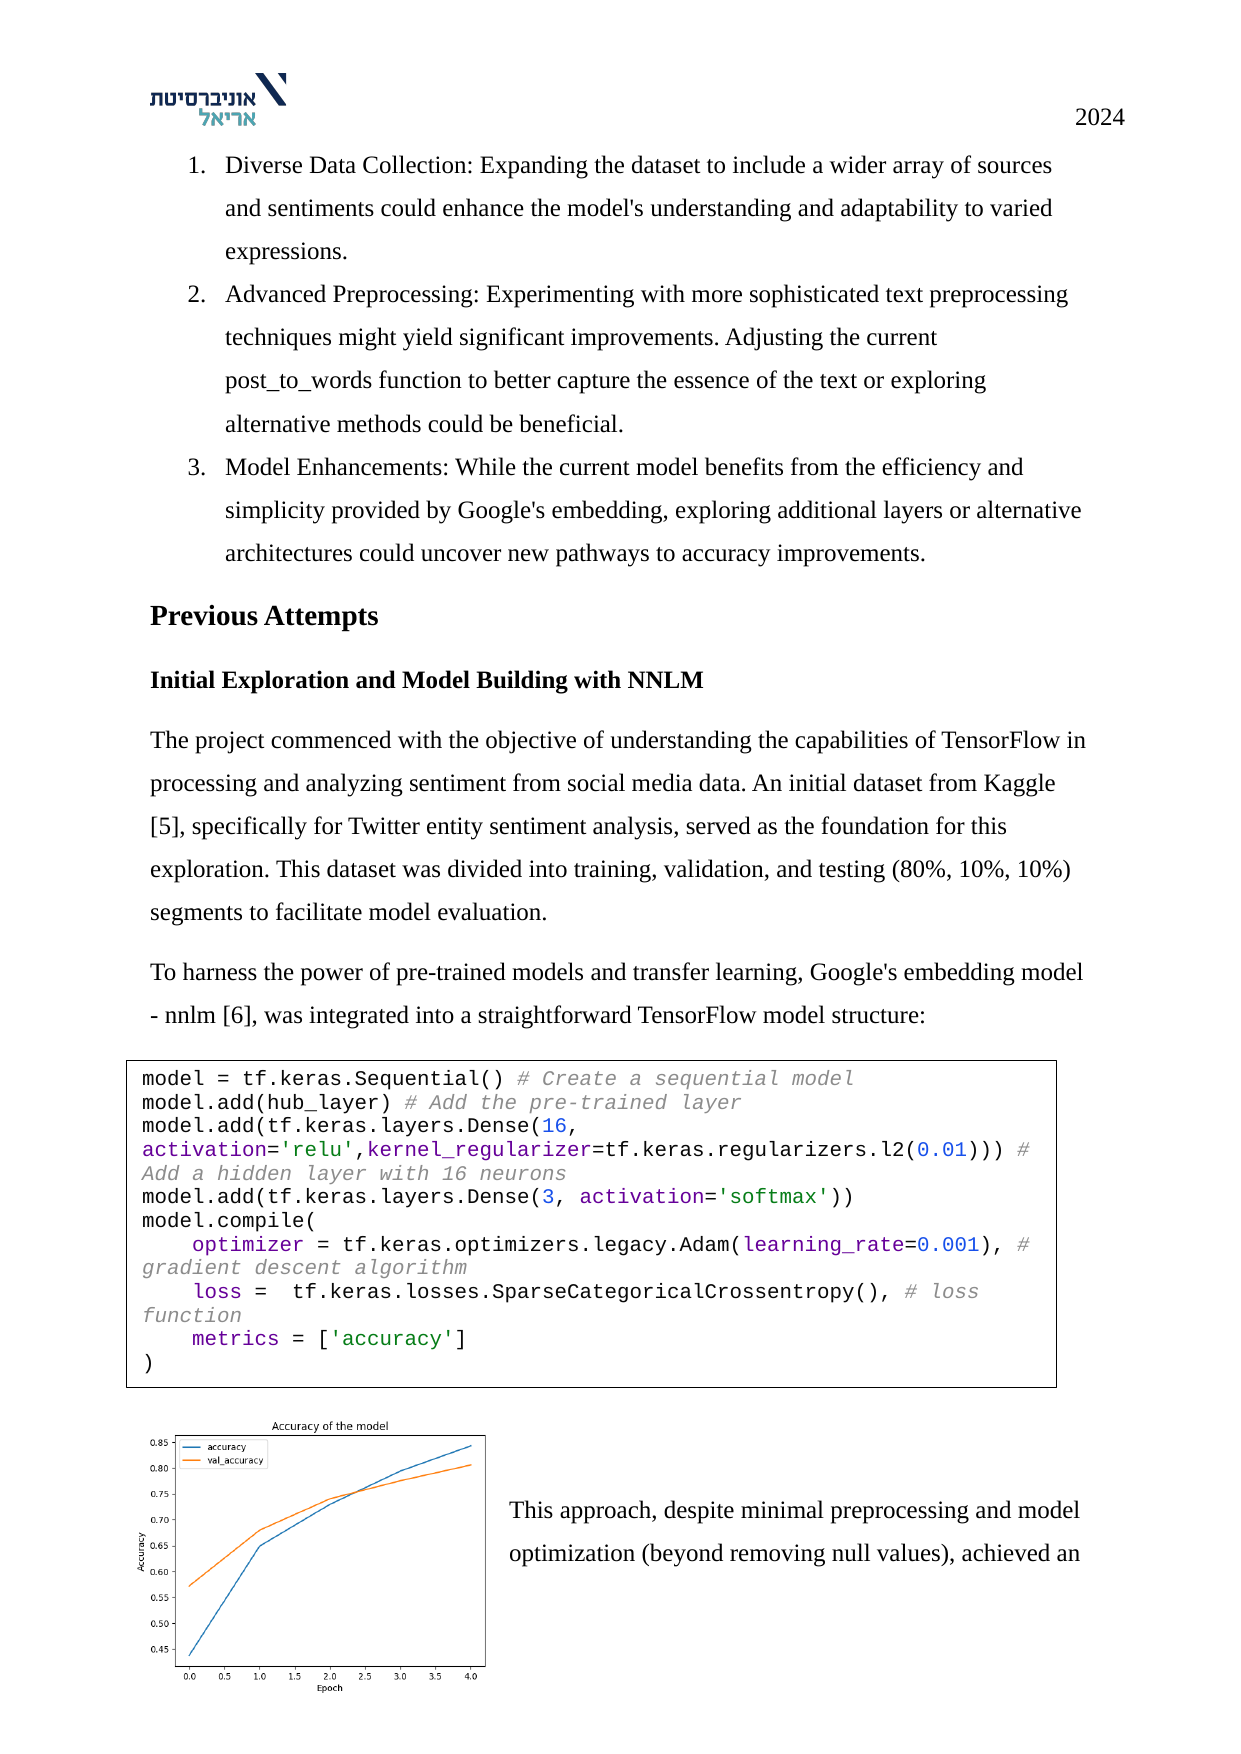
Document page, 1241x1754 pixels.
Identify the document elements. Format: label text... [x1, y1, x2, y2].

text Initial Exploration and Model Building with NNLM [150, 665, 1090, 694]
picture [150, 73, 287, 126]
text The project commenced with the objective of understanding the capabilities of TensorFlow in processing and analyzing sentiment from social media data. An initial dataset from Kaggle , specifically for Twitter entity sentiment analysis, served as the foundation for this exploration. This dataset was divided into training, validation, and testing (80%, 10%, 10%) segments to facilitate model evaluation. [150, 725, 1090, 926]
list Advanced Preprocessing: Experimenting with more sophisticated text preprocessing techniques might yield significant improvements. Adjusting the current post_to_words function to better capture the essence of the text or exploring alternative methods could be beneficial. [187, 279, 1090, 437]
text To harness the power of pre-trained models and transfer learning, Google's embedding model - nnlm , was integrated into a straightforward TensorFlow model structure: [150, 957, 1090, 1029]
list Model Enhancements: While the current model benefits from the efficiency and simplicity provided by Google's embedding, exploring additional layers or alternative architectures could uncover new pathways to accuracy improvements. [187, 452, 1090, 567]
text Previous Attempts [150, 598, 1090, 631]
picture [132, 1415, 491, 1699]
list Diverse Data Collection: Expanding the dataset to include a wider array of sources and sentiments could enhance the model's understanding and adaptability to varied expressions. [187, 150, 1090, 265]
